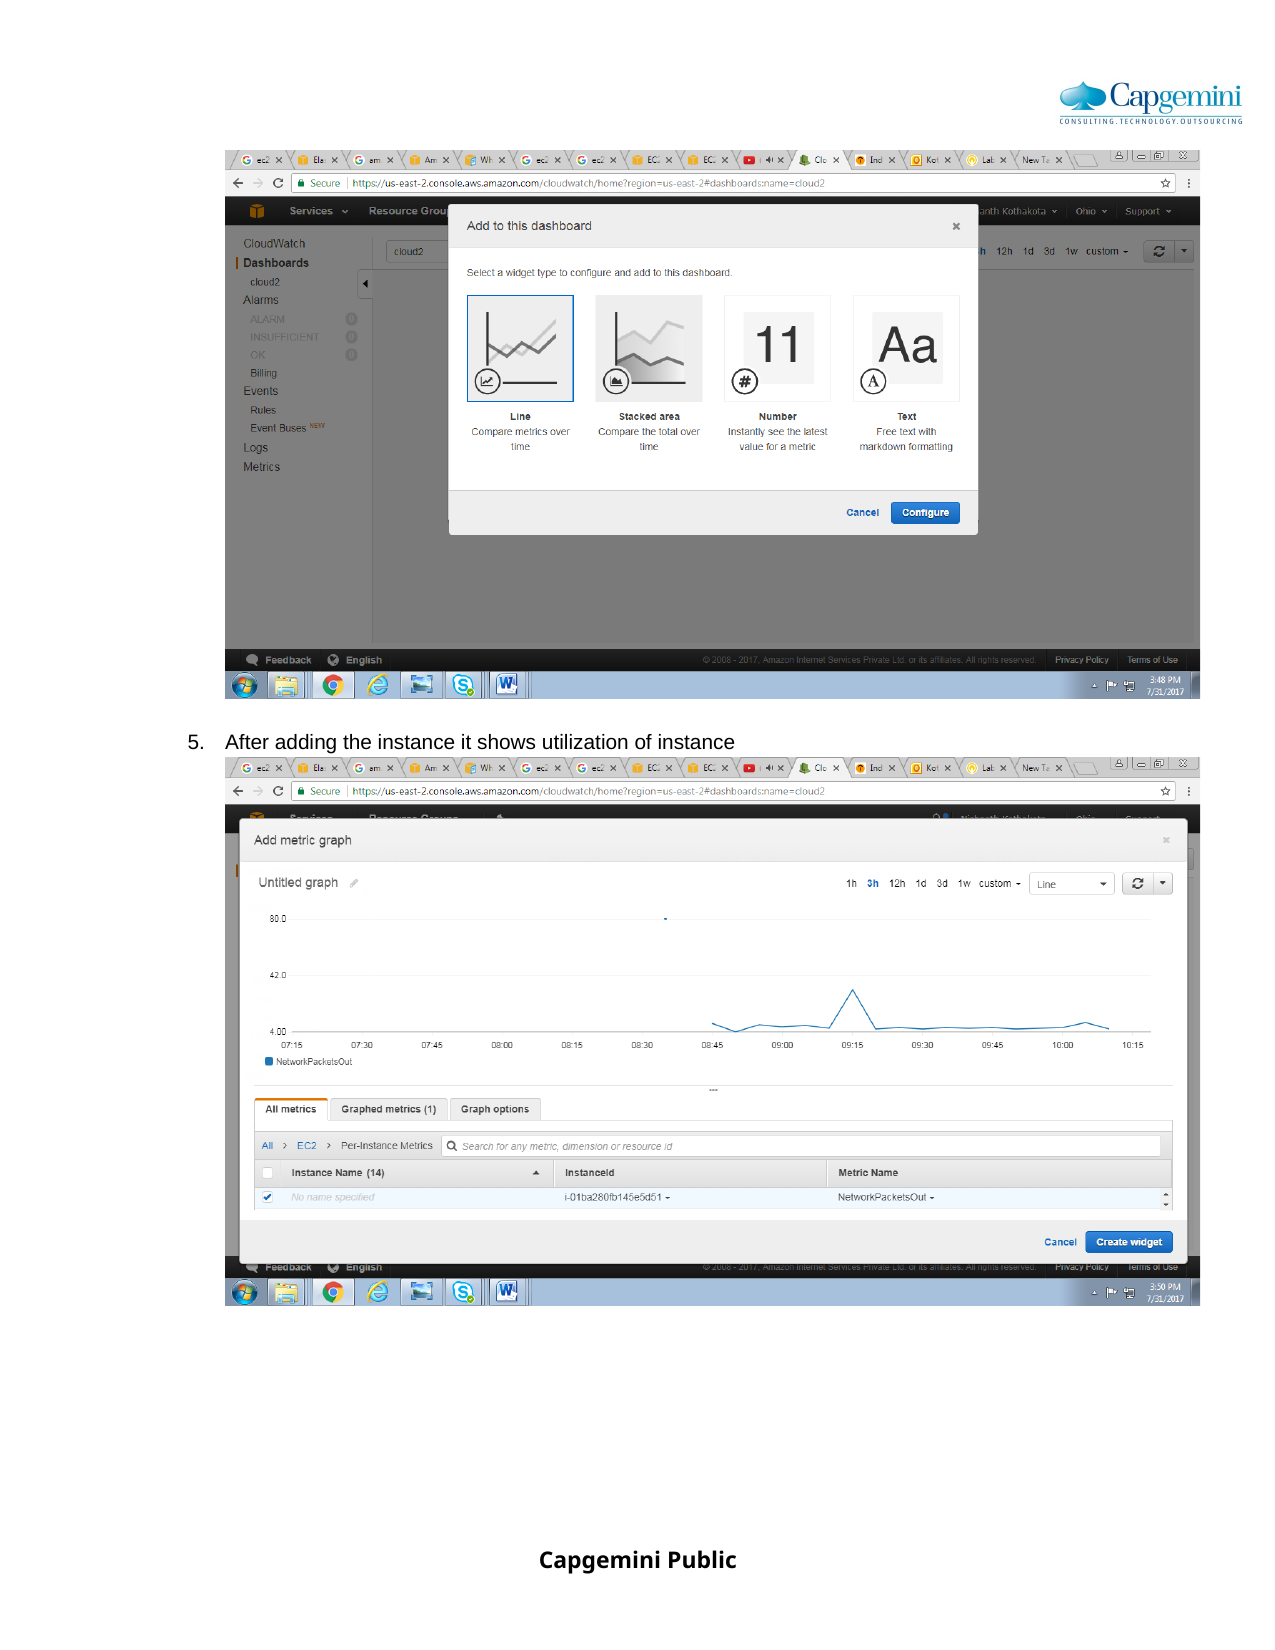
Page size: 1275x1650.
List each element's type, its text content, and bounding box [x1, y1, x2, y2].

picture [225, 757, 1200, 1306]
picture [225, 150, 1200, 699]
list After adding the instance it shows utilization of instance [187, 730, 1125, 754]
picture [1053, 76, 1244, 127]
